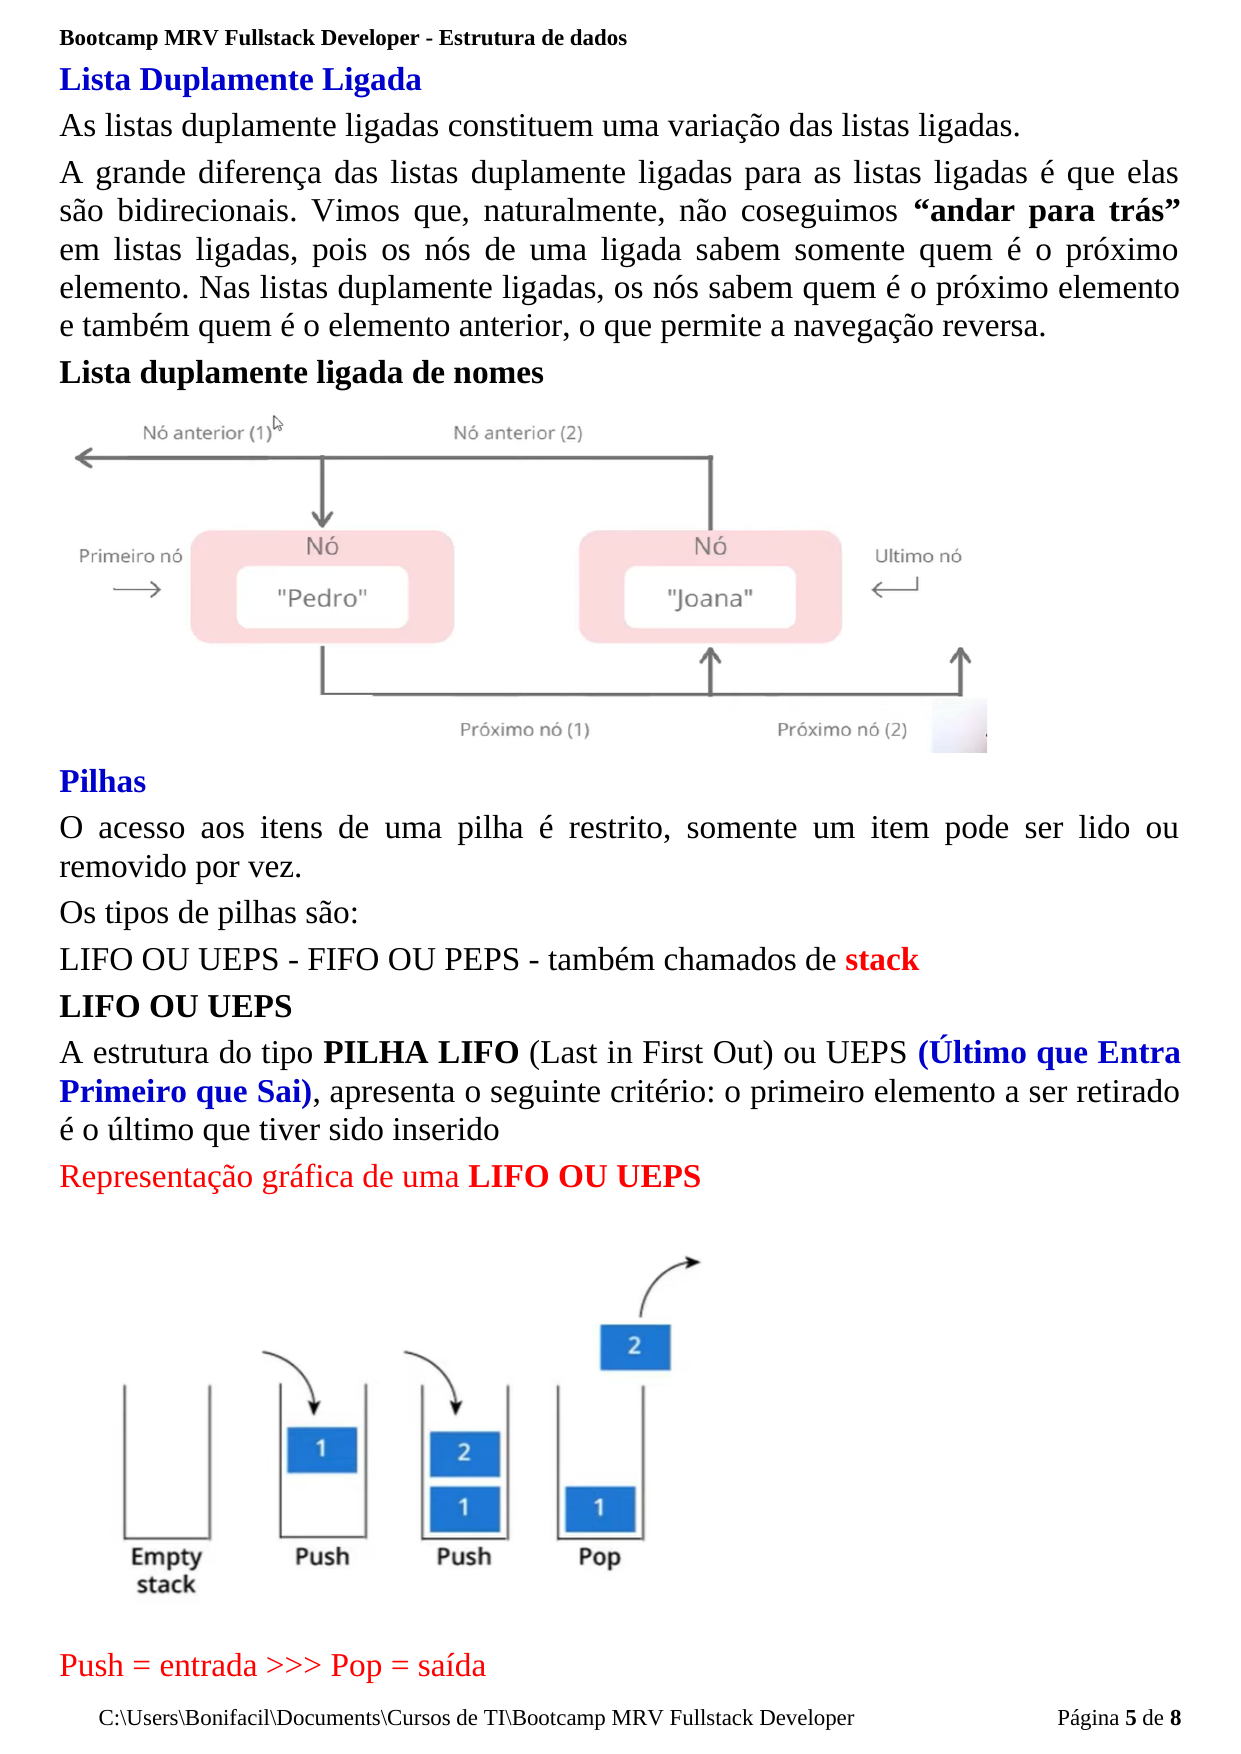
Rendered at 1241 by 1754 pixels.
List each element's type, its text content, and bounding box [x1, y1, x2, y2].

text Representação gráfica de uma LIFO OU UEPS [59, 1156, 1181, 1194]
text LIFO OU UEPS [59, 986, 1181, 1024]
text Lista duplamente ligada de nomes [59, 352, 1181, 391]
text Push = entrada >>> Pop = saída [59, 1646, 1181, 1684]
text Os tipos de pilhas são: [59, 893, 1181, 931]
picture [59, 399, 988, 753]
text A estrutura do tipo PILHA LIFO (Last in First Out) ou UEPS (Último que Entra Primeiro que Sai), apresenta o seguinte critério: o primeiro elemento a ser retirado é o último que tiver sido inserido [59, 1033, 1181, 1148]
text Lista Duplamente Ligada [59, 59, 1181, 97]
text As listas duplamente ligadas constituem uma variação das listas ligadas. [59, 106, 1181, 144]
text O acesso aos itens de uma pilha é restrito, somente um item pode ser lido ou removido por vez. [59, 808, 1181, 884]
text Pilhas [59, 761, 1181, 799]
text LIFO OU UEPS - FIFO OU PEPS - também chamados de stack [59, 939, 1181, 978]
picture [59, 1202, 867, 1638]
text A grande diferença das listas duplamente ligadas para as listas ligadas é que elas são bidirecionais. Vimos que, naturalmente, não coseguimos “andar para trás” em listas ligadas, pois os nós de uma ligada sabem somente quem é o próximo elemento. Nas listas duplamente ligadas, os nós sabem quem é o próximo elemento e também quem é o elemento anterior, o que permite a navegação reversa. [59, 152, 1181, 344]
